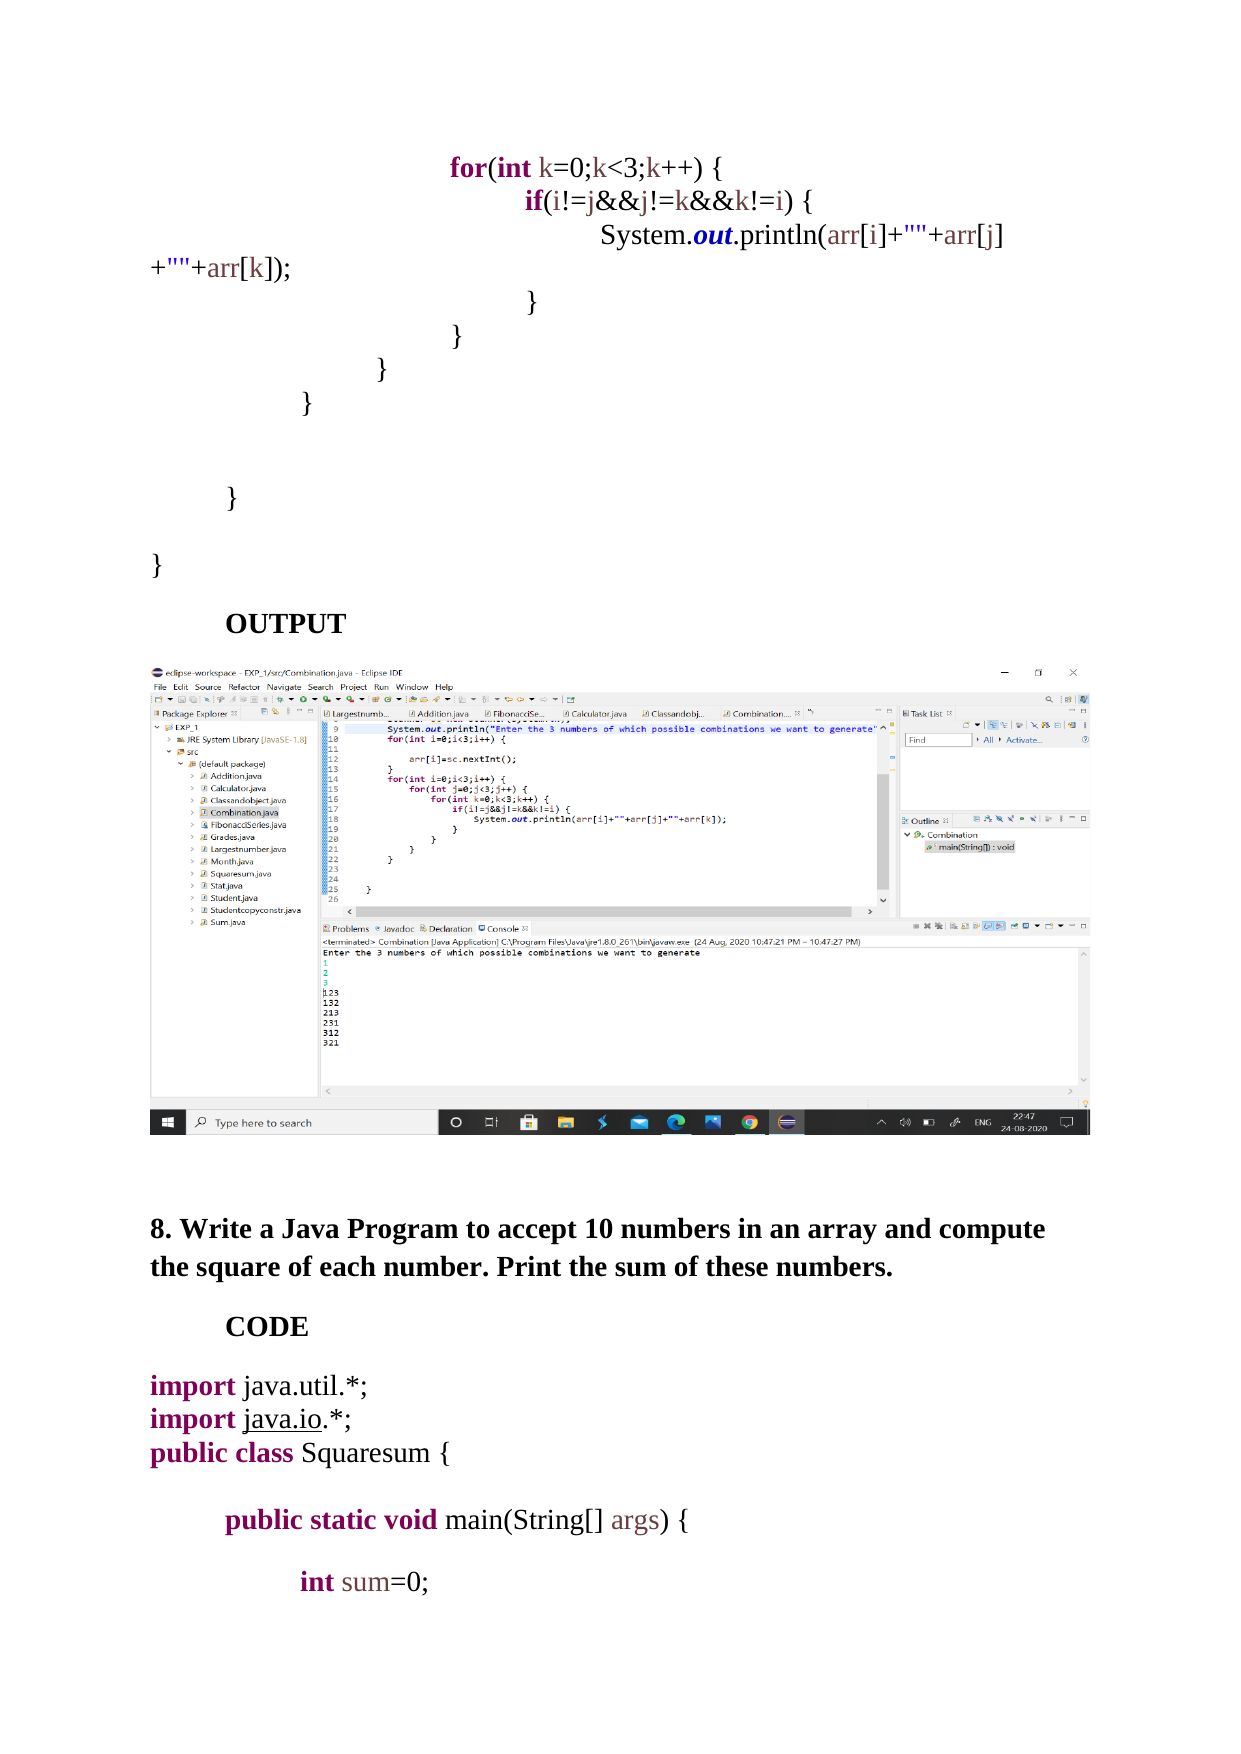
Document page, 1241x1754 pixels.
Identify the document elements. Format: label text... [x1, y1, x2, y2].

text import java.util.*; [150, 1368, 1090, 1402]
text System.out.println(arr[i]+""+arr[j]+""+arr[k]); [150, 217, 1090, 284]
text } [150, 284, 1090, 318]
text for(int k=0;k<3;k++) { [150, 150, 1090, 183]
text } [150, 480, 1090, 513]
text public class Squaresum { [150, 1435, 1090, 1469]
text } [150, 351, 1090, 385]
text } [150, 385, 1090, 418]
text import java.io.*; [150, 1402, 1090, 1435]
text if(i!=j&&j!=k&&k!=i) { [150, 183, 1090, 217]
picture [150, 665, 1091, 1135]
list OUTPUT [225, 606, 1090, 640]
list CODE [225, 1309, 1090, 1342]
text 8. Write a Java Program to accept 10 numbers in an array and compute the square of each number. Print the sum of these numbers. [150, 1211, 1090, 1283]
text int sum=0; [150, 1564, 1090, 1597]
text } [150, 547, 1090, 581]
text } [150, 318, 1090, 351]
text public static void main(String[] args) { [150, 1502, 1090, 1536]
